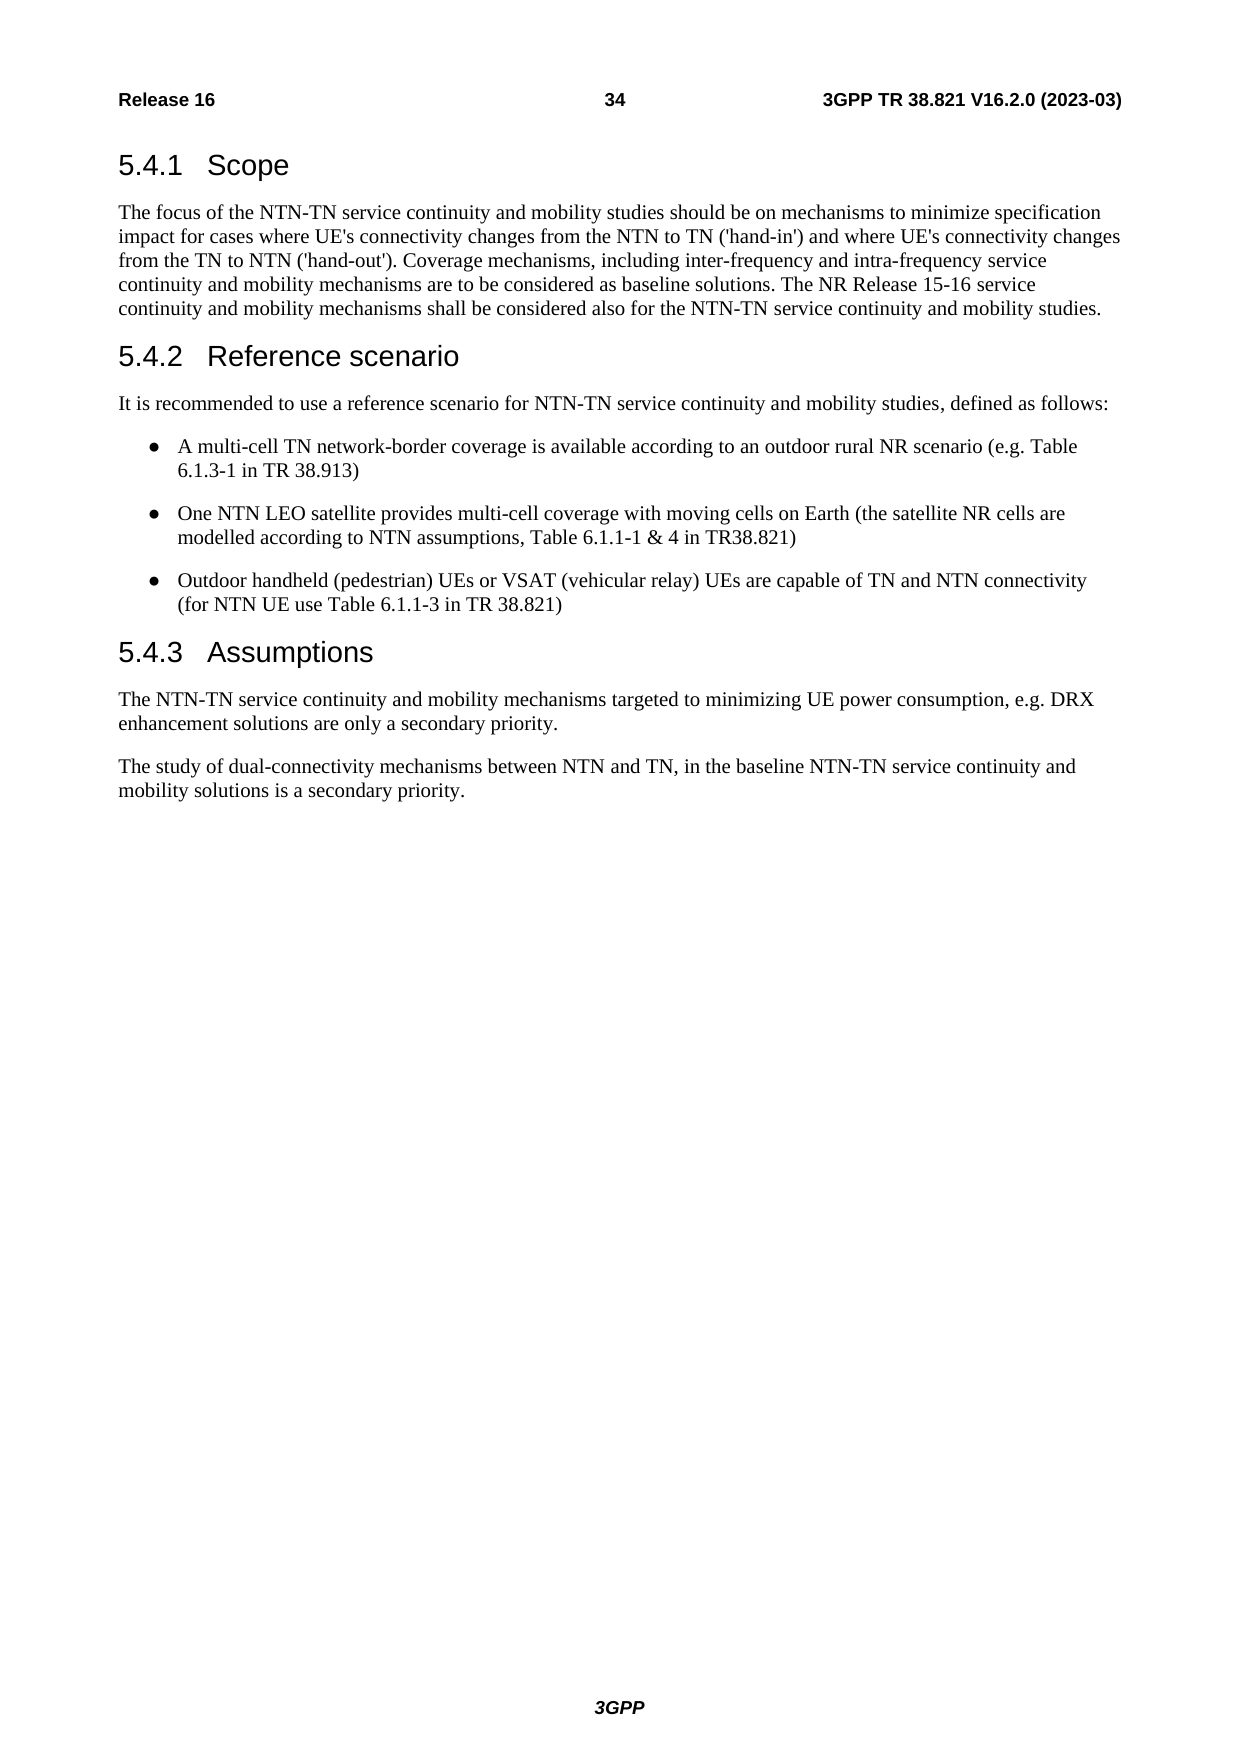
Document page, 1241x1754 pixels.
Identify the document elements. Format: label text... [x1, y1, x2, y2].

text The focus of the NTN-TN service continuity and mobility studies should be on mechanisms to minimize specification impact for cases where UE's connectivity changes from the NTN to TN ('hand-in') and where UE's connectivity changes from the TN to NTN ('hand-out'). Coverage mechanisms, including inter-frequency and intra-frequency service continuity and mobility mechanisms are to be considered as baseline solutions. The NR Release 15-16 service continuity and mobility mechanisms shall be considered also for the NTN-TN service continuity and mobility studies. [118, 200, 1122, 320]
subtitle 5.4.2 Reference scenario [118, 339, 1122, 372]
text The NTN-TN service continuity and mobility mechanisms targeted to minimizing UE power consumption, e.g. DRX enhancement solutions are only a secondary priority. [118, 687, 1122, 735]
text The study of dual-connectivity mechanisms between NTN and TN, in the baseline NTN-TN service continuity and mobility solutions is a secondary priority. [118, 754, 1122, 802]
text ● A multi-cell TN network-border coverage is available according to an outdoor rural NR scenario (e.g. Table 6.1.3-1 in TR 38.913) [148, 434, 1122, 482]
text ● Outdoor handheld (pedestrian) UEs or VSAT (vehicular relay) UEs are capable of TN and NTN connectivity (for NTN UE use Table 6.1.1-3 in TR 38.821) [148, 568, 1122, 616]
text It is recommended to use a reference scenario for NTN-TN service continuity and mobility studies, defined as follows: [118, 391, 1122, 415]
text ● One NTN LEO satellite provides multi-cell coverage with moving cells on Earth (the satellite NR cells are modelled according to NTN assumptions, Table 6.1.1-1 & 4 in TR38.821) [148, 501, 1122, 549]
subtitle 5.4.1 Scope [118, 147, 1122, 181]
subtitle 5.4.3 Assumptions [118, 634, 1122, 668]
